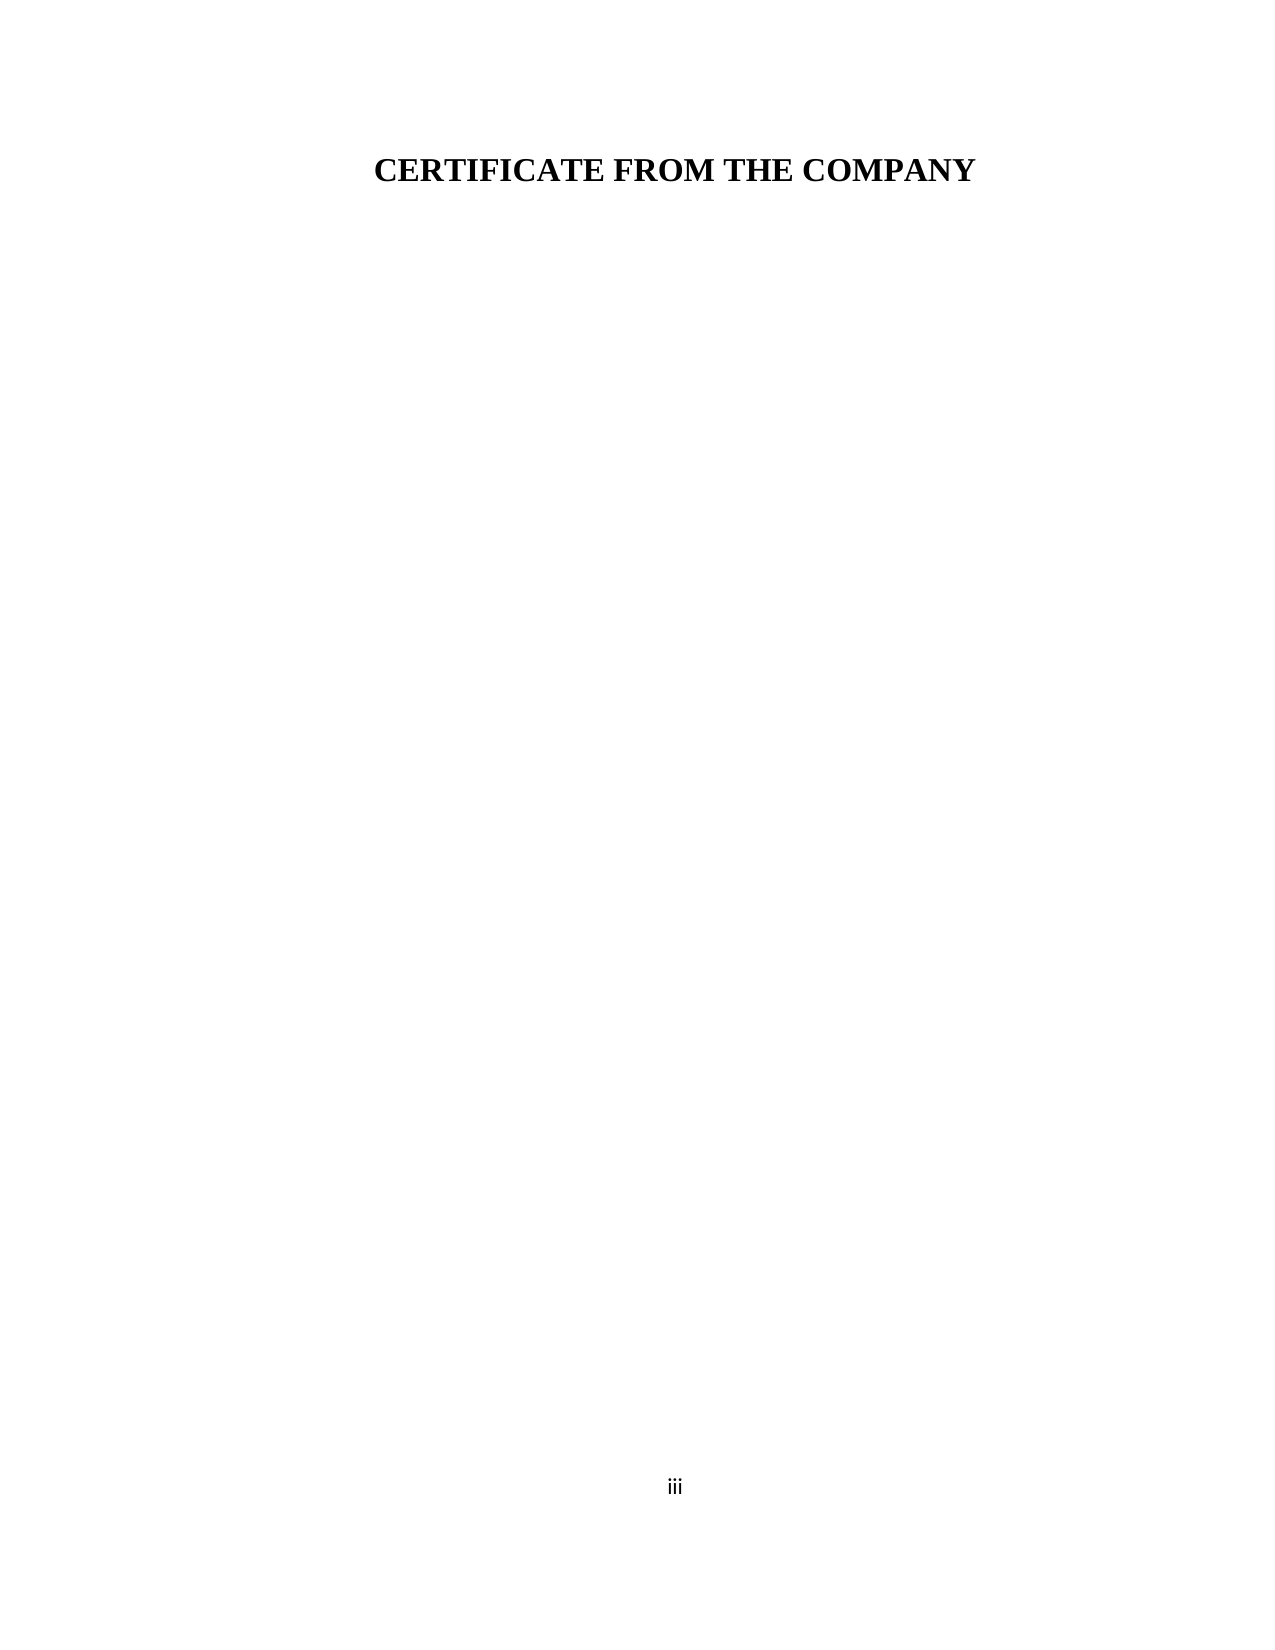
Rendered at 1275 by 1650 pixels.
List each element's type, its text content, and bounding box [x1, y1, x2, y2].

text CERTIFICATE FROM THE COMPANY [225, 150, 1125, 188]
